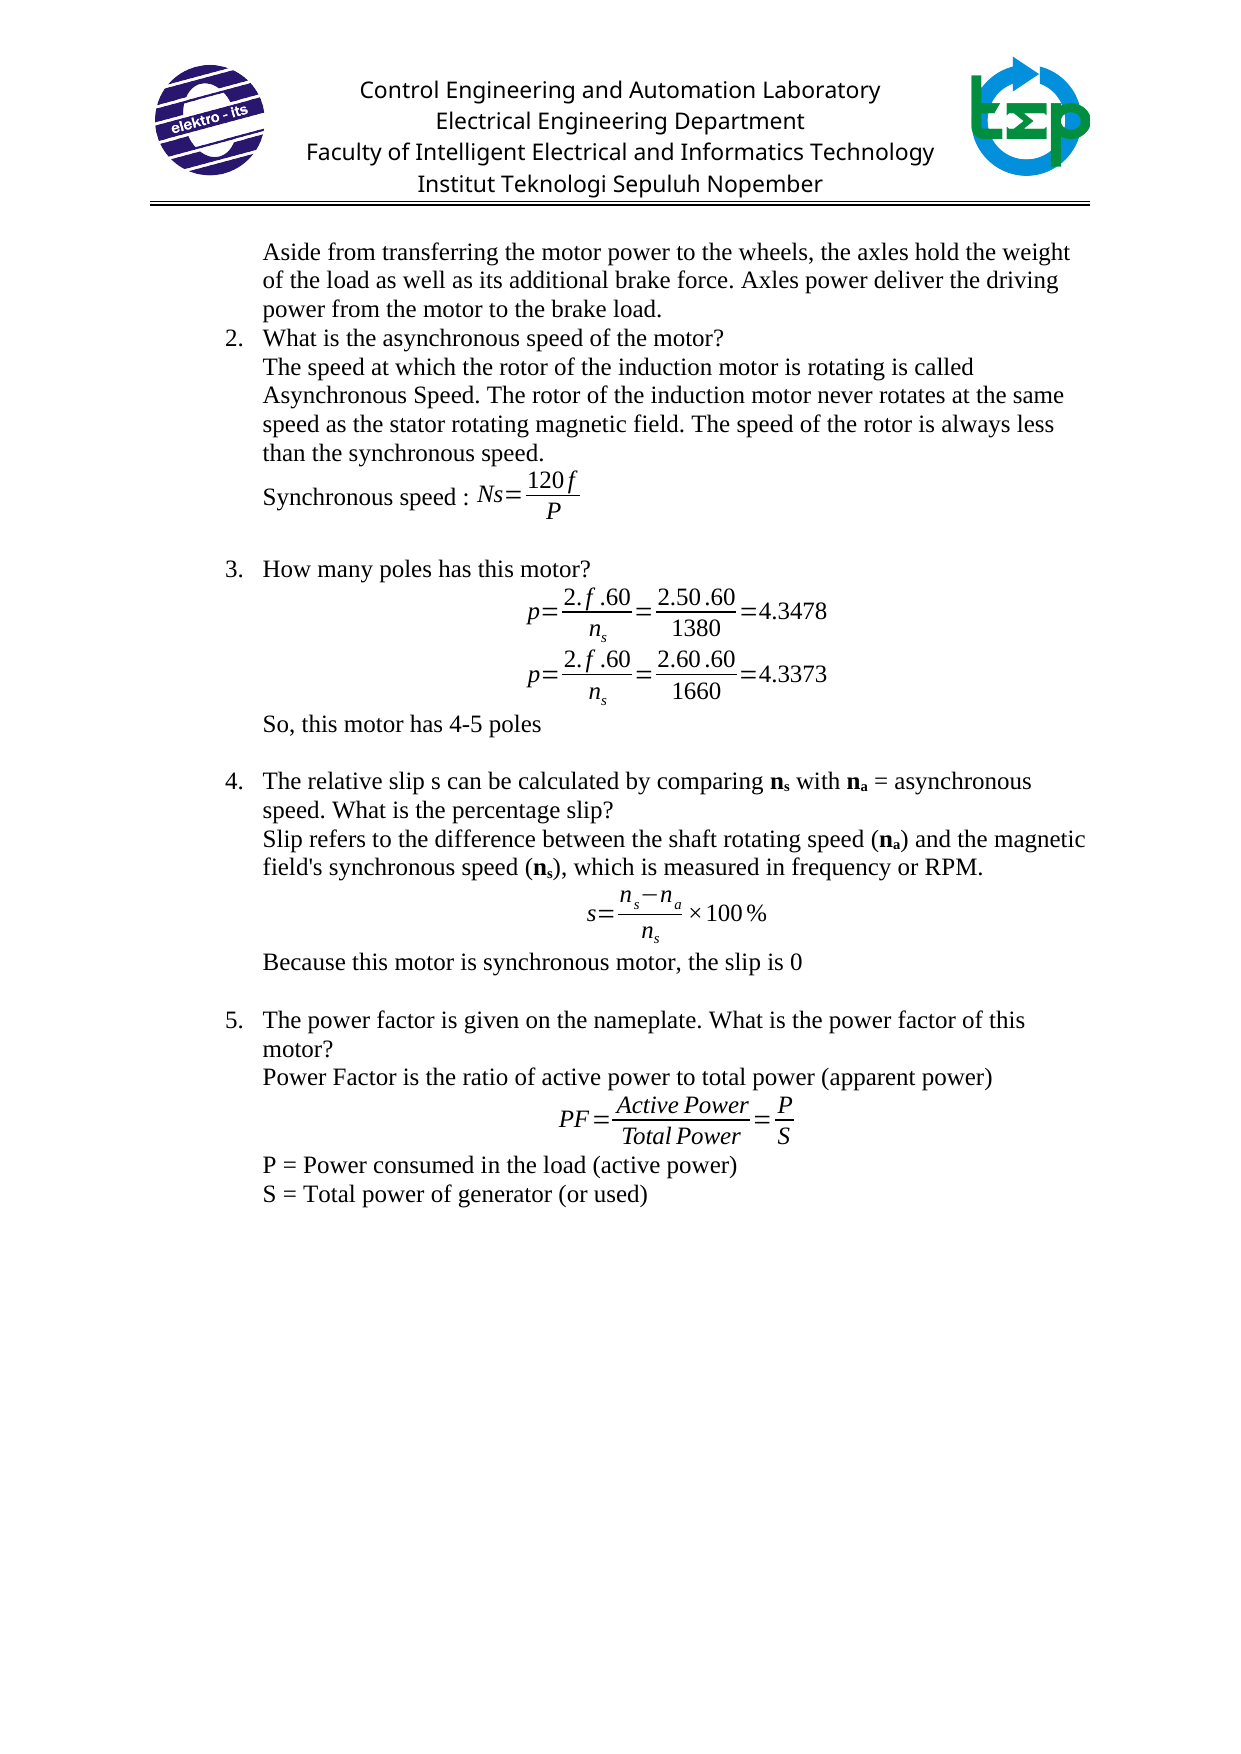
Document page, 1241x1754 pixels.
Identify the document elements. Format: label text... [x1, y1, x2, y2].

list Because this motor is synchronous motor, the slip is 0 [262, 947, 1090, 976]
picture [971, 57, 1090, 176]
list The speed at which the rotor of the induction motor is rotating is called Asynchronous Speed. The rotor of the induction motor never rotates at the same speed as the stator rotating magnetic field. The speed of the rotor is always less than the synchronous speed. [262, 352, 1090, 467]
picture [150, 61, 270, 179]
list How many poles has this motor? [225, 554, 1090, 583]
list Slip refers to the difference between the shaft rotating speed (na) and the magnetic field's synchronous speed (ns), which is measured in frequency or RPM. [262, 824, 1090, 881]
list S = Total power of generator (or used) [262, 1179, 1090, 1208]
list The power factor is given on the nameplate. What is the power factor of this motor? [225, 1005, 1090, 1062]
list So, this motor has 4-5 poles [262, 709, 1090, 737]
list The relative slip s can be calculated by comparing ns with na = asynchronous speed. What is the percentage slip? [225, 766, 1090, 824]
list P = Power consumed in the load (active power) [262, 1150, 1090, 1179]
list Power Factor is the ratio of active power to total power (apparent power) [262, 1062, 1090, 1091]
list What is the asynchronous speed of the motor? [225, 323, 1090, 352]
list Synchronous speed : [262, 467, 1090, 526]
list Aside from transferring the motor power to the wheels, the axles hold the weight of the load as well as its additional brake force. Axles power deliver the driving power from the motor to the brake load. [262, 237, 1090, 323]
